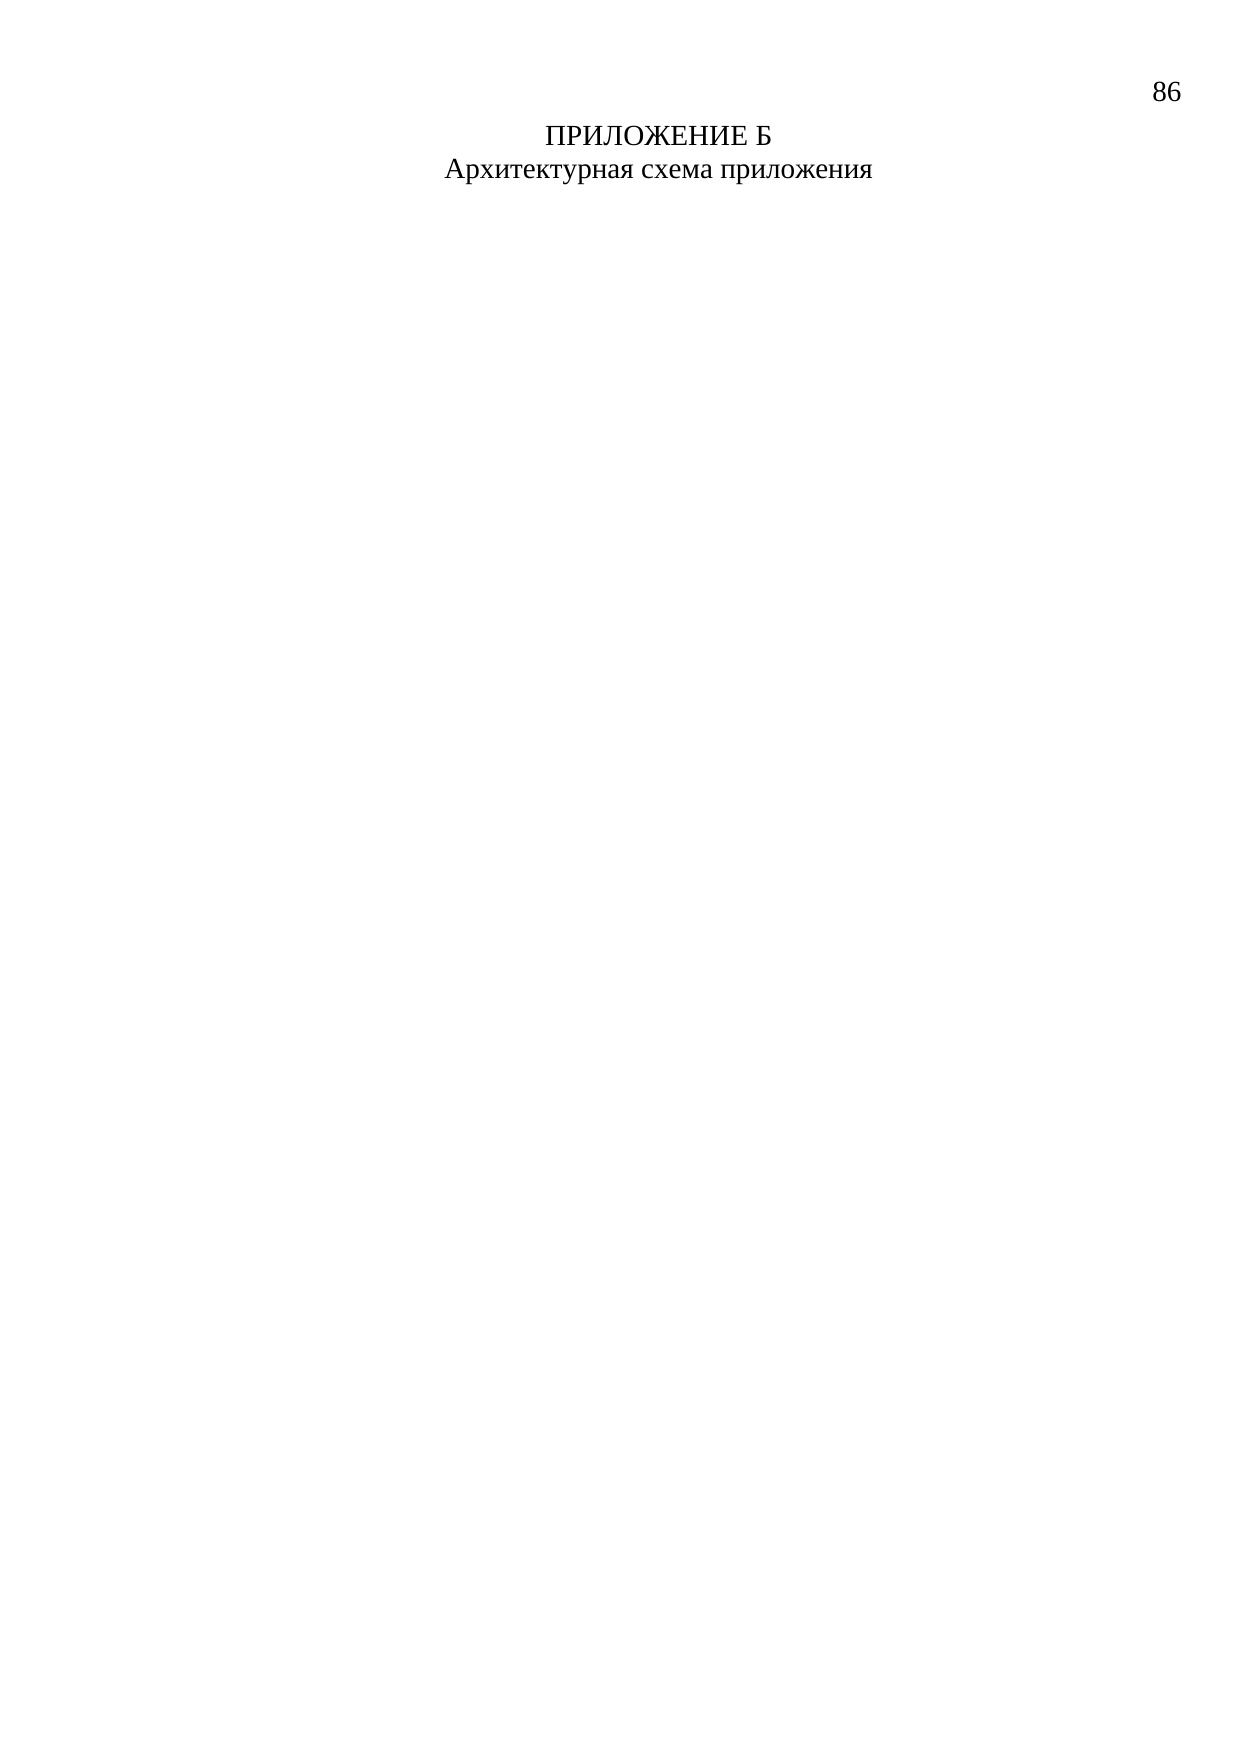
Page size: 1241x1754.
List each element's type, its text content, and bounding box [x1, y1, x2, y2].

text Архитектурная схема приложения [136, 152, 1181, 185]
text ПРИЛОЖЕНИЕ Б [136, 118, 1181, 152]
